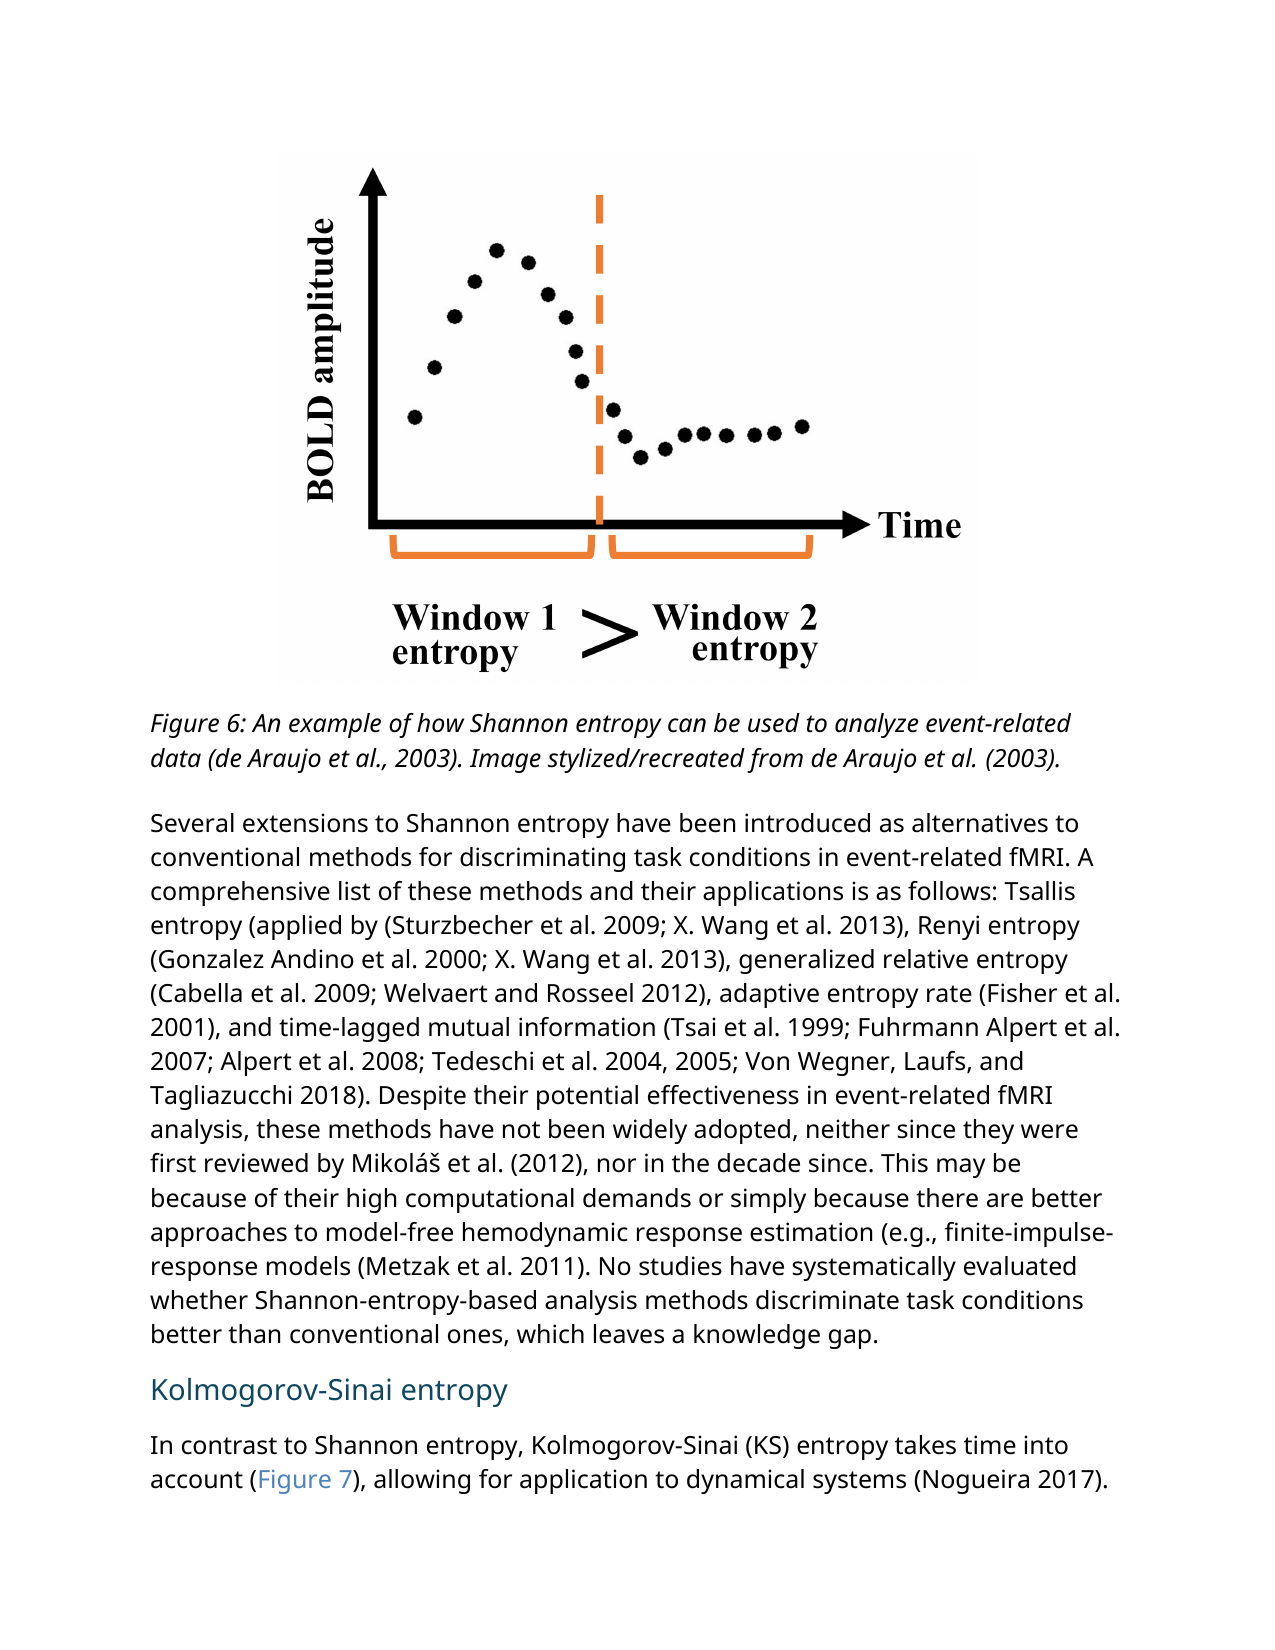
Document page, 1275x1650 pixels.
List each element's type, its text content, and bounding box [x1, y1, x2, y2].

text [150, 1428, 1125, 1496]
table_header Figure 6: An example of how Shannon entropy can be used to analyze event-related data (de Araujo et al., 2003). Image stylized/recreated from de Araujo et al. (2003). [139, 150, 1114, 787]
subtitle Kolmogorov-Sinai entropy [150, 1369, 1125, 1409]
text Several extensions to Shannon entropy have been introduced as alternatives to conventional methods for discriminating task conditions in event-related fMRI. A comprehensive list of these methods and their applications is as follows: Tsallis entropy (applied by (Sturzbecher et al. 2009; X. Wang et al. 2013), Renyi entropy (Gonzalez Andino et al. 2000; X. Wang et al. 2013), generalized relative entropy (Cabella et al. 2009; Welvaert and Rosseel 2012), adaptive entropy rate (Fisher et al. 2001), and time-lagged mutual information (Tsai et al. 1999; Fuhrmann Alpert et al. 2007; Alpert et al. 2008; Tedeschi et al. 2004, 2005; Von Wegner, Laufs, and Tagliazucchi 2018). Despite their potential effectiveness in event-related fMRI analysis, these methods have not been widely adopted, neither since they were first reviewed by Mikoláš et al. (2012), nor in the decade since. This may be because of their high computational demands or simply because there are better approaches to model-free hemodynamic response estimation (e.g., finite-impulse-response models (Metzak et al. 2011). No studies have systematically evaluated whether Shannon-entropy-based analysis methods discriminate task conditions better than conventional ones, which leaves a knowledge gap. [150, 806, 1125, 1351]
picture [274, 153, 978, 686]
